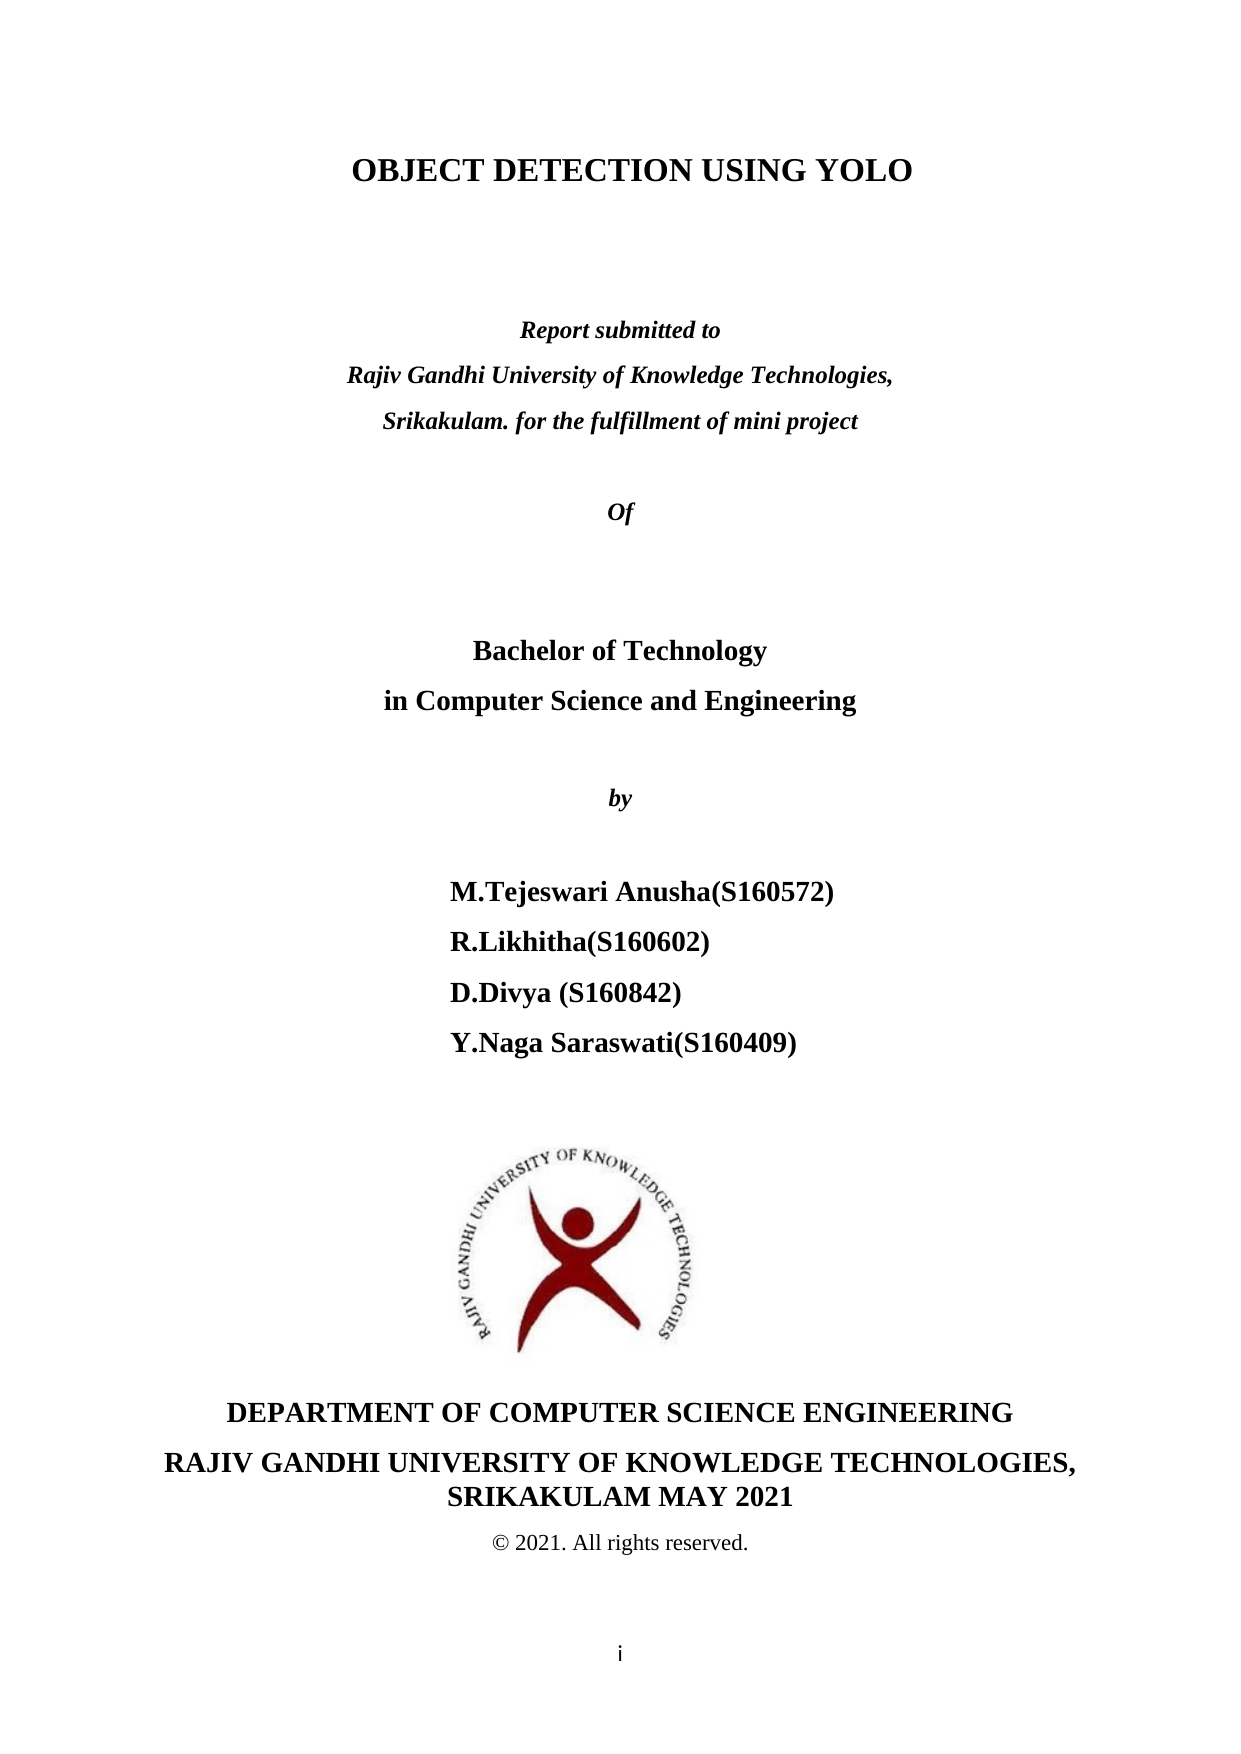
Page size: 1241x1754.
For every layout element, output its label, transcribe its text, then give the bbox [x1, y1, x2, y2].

text © 2021. All rights reserved. [150, 1529, 1090, 1555]
text in Computer Science and Engineering [150, 683, 1090, 717]
text OBJECT DETECTION USING YOLO [225, 150, 1090, 188]
text RAJIV GANDHI UNIVERSITY OF KNOWLEDGE TECHNOLOGIES, SRIKAKULAM MAY 2021 [150, 1445, 1090, 1512]
text Rajiv Gandhi University of Knowledge Technologies, [150, 360, 1090, 389]
text M.Tejeswari Anusha(S160572) [450, 874, 1090, 908]
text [150, 1395, 1090, 1428]
text D.Divya (S160842) [450, 975, 1090, 1008]
text Of [150, 497, 1090, 525]
text Srikakulam. for the fulfillment of mini project [150, 406, 1090, 434]
text R.Likhitha(S160602) [450, 924, 1090, 958]
picture [450, 1125, 699, 1379]
text Y.Naga Saraswati(S160409) [450, 1025, 1090, 1058]
text Report submitted to [150, 315, 1090, 344]
text by [150, 783, 1090, 812]
text Bachelor of Technology [150, 633, 1090, 666]
